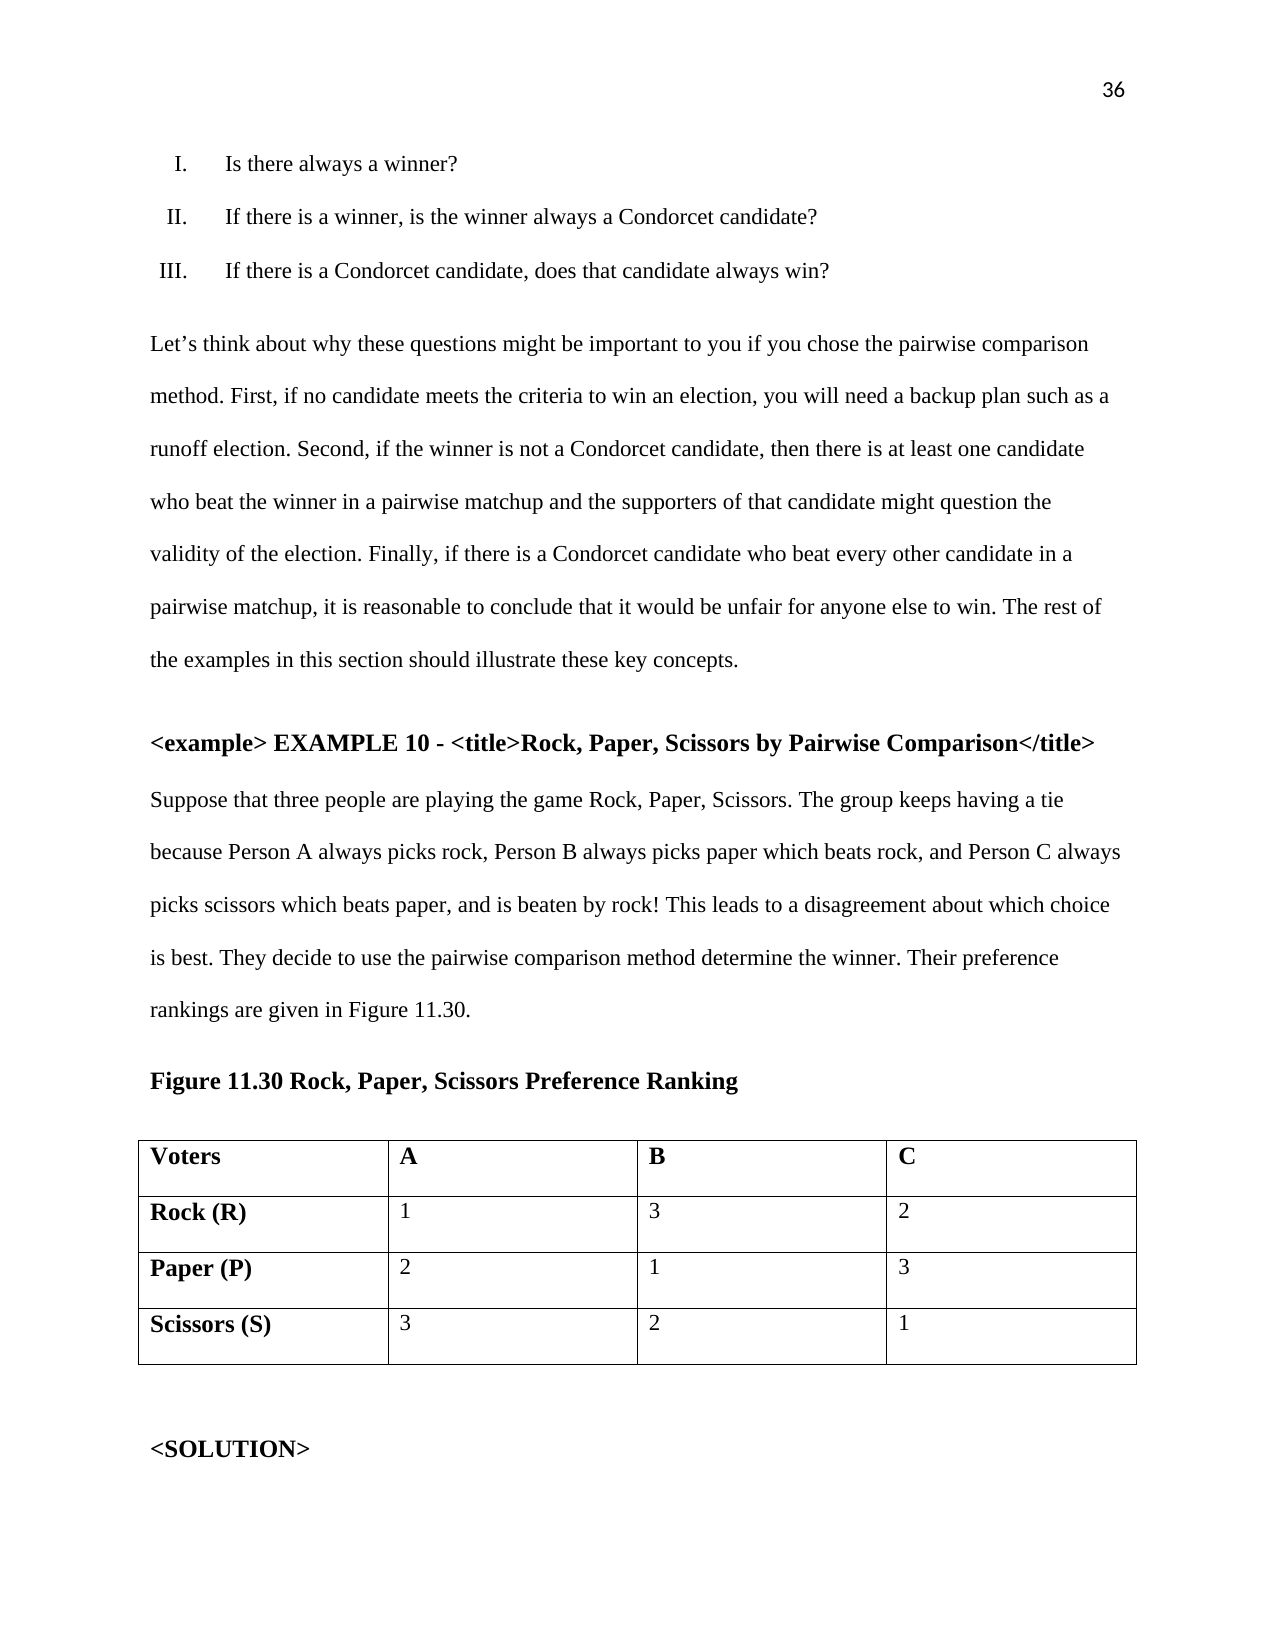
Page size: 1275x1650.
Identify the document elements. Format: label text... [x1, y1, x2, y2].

list If there is a Condorcet candidate, does that candidate always win? [187, 255, 1125, 284]
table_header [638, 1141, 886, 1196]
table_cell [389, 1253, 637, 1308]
subtitle <example> EXAMPLE 10 - <title>Rock, Paper, Scissors by Pairwise Comparison</title> [150, 728, 1125, 756]
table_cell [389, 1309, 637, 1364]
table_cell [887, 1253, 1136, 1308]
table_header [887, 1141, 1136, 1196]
text <SOLUTION> [150, 1434, 1125, 1463]
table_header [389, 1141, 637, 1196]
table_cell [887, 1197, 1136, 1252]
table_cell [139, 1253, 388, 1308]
list If there is a winner, is the winner always a Condorcet candidate? [187, 203, 1125, 229]
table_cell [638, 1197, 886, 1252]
list Is there always a winner? [187, 150, 1125, 176]
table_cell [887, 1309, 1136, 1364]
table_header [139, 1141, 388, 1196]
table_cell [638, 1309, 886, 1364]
text Let’s think about why these questions might be important to you if you chose the pairwise comparison method. First, if no candidate meets the criteria to win an election, you will need a backup plan such as a runoff election. Second, if the winner is not a Condorcet candidate, then there is at least one candidate who beat the winner in a pairwise matchup and the supporters of that candidate might question the validity of the election. Finally, if there is a Condorcet candidate who beat every other candidate in a pairwise matchup, it is reasonable to conclude that it would be unfair for anyone else to win. The rest of the examples in this section should illustrate these key concepts. [150, 329, 1125, 672]
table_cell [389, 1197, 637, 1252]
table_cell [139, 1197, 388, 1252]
text Suppose that three people are playing the game Rock, Paper, Scissors. The group keeps having a tie because Person A always picks rock, Person B always picks paper which beats rock, and Person C always picks scissors which beats paper, and is beaten by rock! This leads to a disagreement about which choice is best. They decide to use the pairwise comparison method determine the winner. Their preference rankings are given in Figure 11.30. [150, 786, 1125, 1023]
text Figure 11.30 Rock, Paper, Scissors Preference Ranking [150, 1066, 1125, 1094]
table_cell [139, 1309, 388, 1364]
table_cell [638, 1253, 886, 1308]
